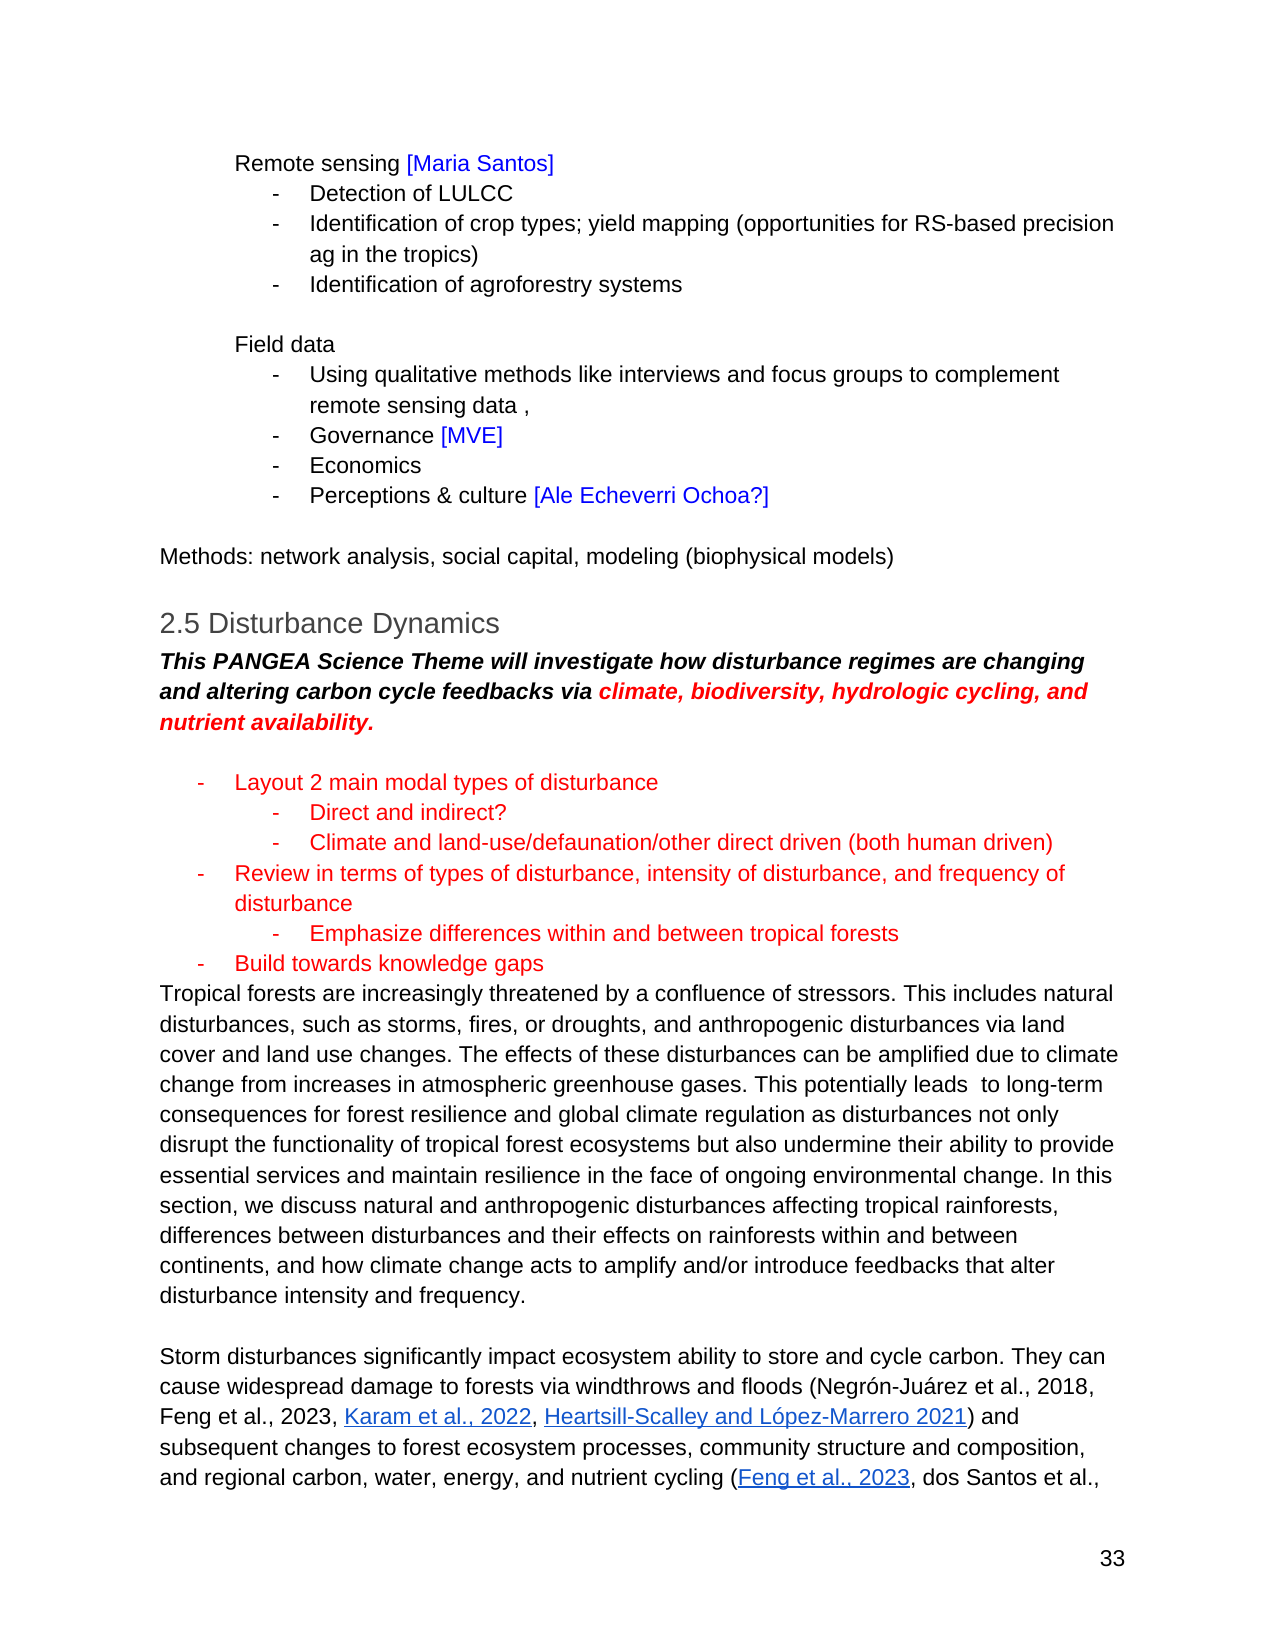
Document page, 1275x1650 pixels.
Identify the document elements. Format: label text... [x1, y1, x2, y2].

list Detection of LULCC [272, 180, 1125, 207]
list Climate and land-use/defaunation/other direct driven (both human driven) [272, 829, 1125, 856]
list Using qualitative methods like interviews and focus groups to complement remote sensing data , [272, 361, 1125, 418]
list Emphasize differences within and between tropical forests [272, 920, 1125, 946]
text Field data [159, 331, 1125, 358]
text Tropical forests are increasingly threatened by a confluence of stressors. This includes natural disturbances, such as storms, fires, or droughts, and anthropogenic disturbances via land cover and land use changes. The effects of these disturbances can be amplified due to climate change from increases in atmospheric greenhouse gases. This potentially leads to long-term consequences for forest resilience and global climate regulation as disturbances not only disrupt the functionality of tropical forest ecosystems but also undermine their ability to provide essential services and maintain resilience in the face of ongoing environmental change. In this section, we discuss natural and anthropogenic disturbances affecting tropical rainforests, differences between disturbances and their effects on rainforests within and between continents, and how climate change acts to amplify and/or introduce feedbacks that alter disturbance intensity and frequency. [159, 980, 1125, 1309]
list Layout 2 main modal types of disturbance [197, 769, 1125, 795]
text Methods: network analysis, social capital, modeling (biophysical models) [159, 543, 1125, 569]
list Review in terms of types of disturbance, intensity of disturbance, and frequency of disturbance [197, 859, 1125, 916]
list Build towards knowledge gaps [197, 950, 1125, 977]
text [159, 1343, 1125, 1490]
list Governance [MVE] [272, 422, 1125, 448]
list Economics [272, 452, 1125, 478]
list Identification of agroforestry systems [272, 271, 1125, 297]
list Direct and indirect? [272, 799, 1125, 826]
text Remote sensing [Maria Santos] [159, 150, 1125, 176]
list Identification of crop types; yield mapping (opportunities for RS-based precision ag in the tropics) [272, 210, 1125, 267]
subtitle 2.5 Disturbance Dynamics [159, 606, 1125, 640]
list Perceptions & culture [Ale Echeverri Ochoa?] [272, 482, 1125, 509]
text This PANGEA Science Theme will investigate how disturbance regimes are changing and altering carbon cycle feedbacks via climate, biodiversity, hydrologic cycling, and nutrient availability. [159, 648, 1125, 735]
